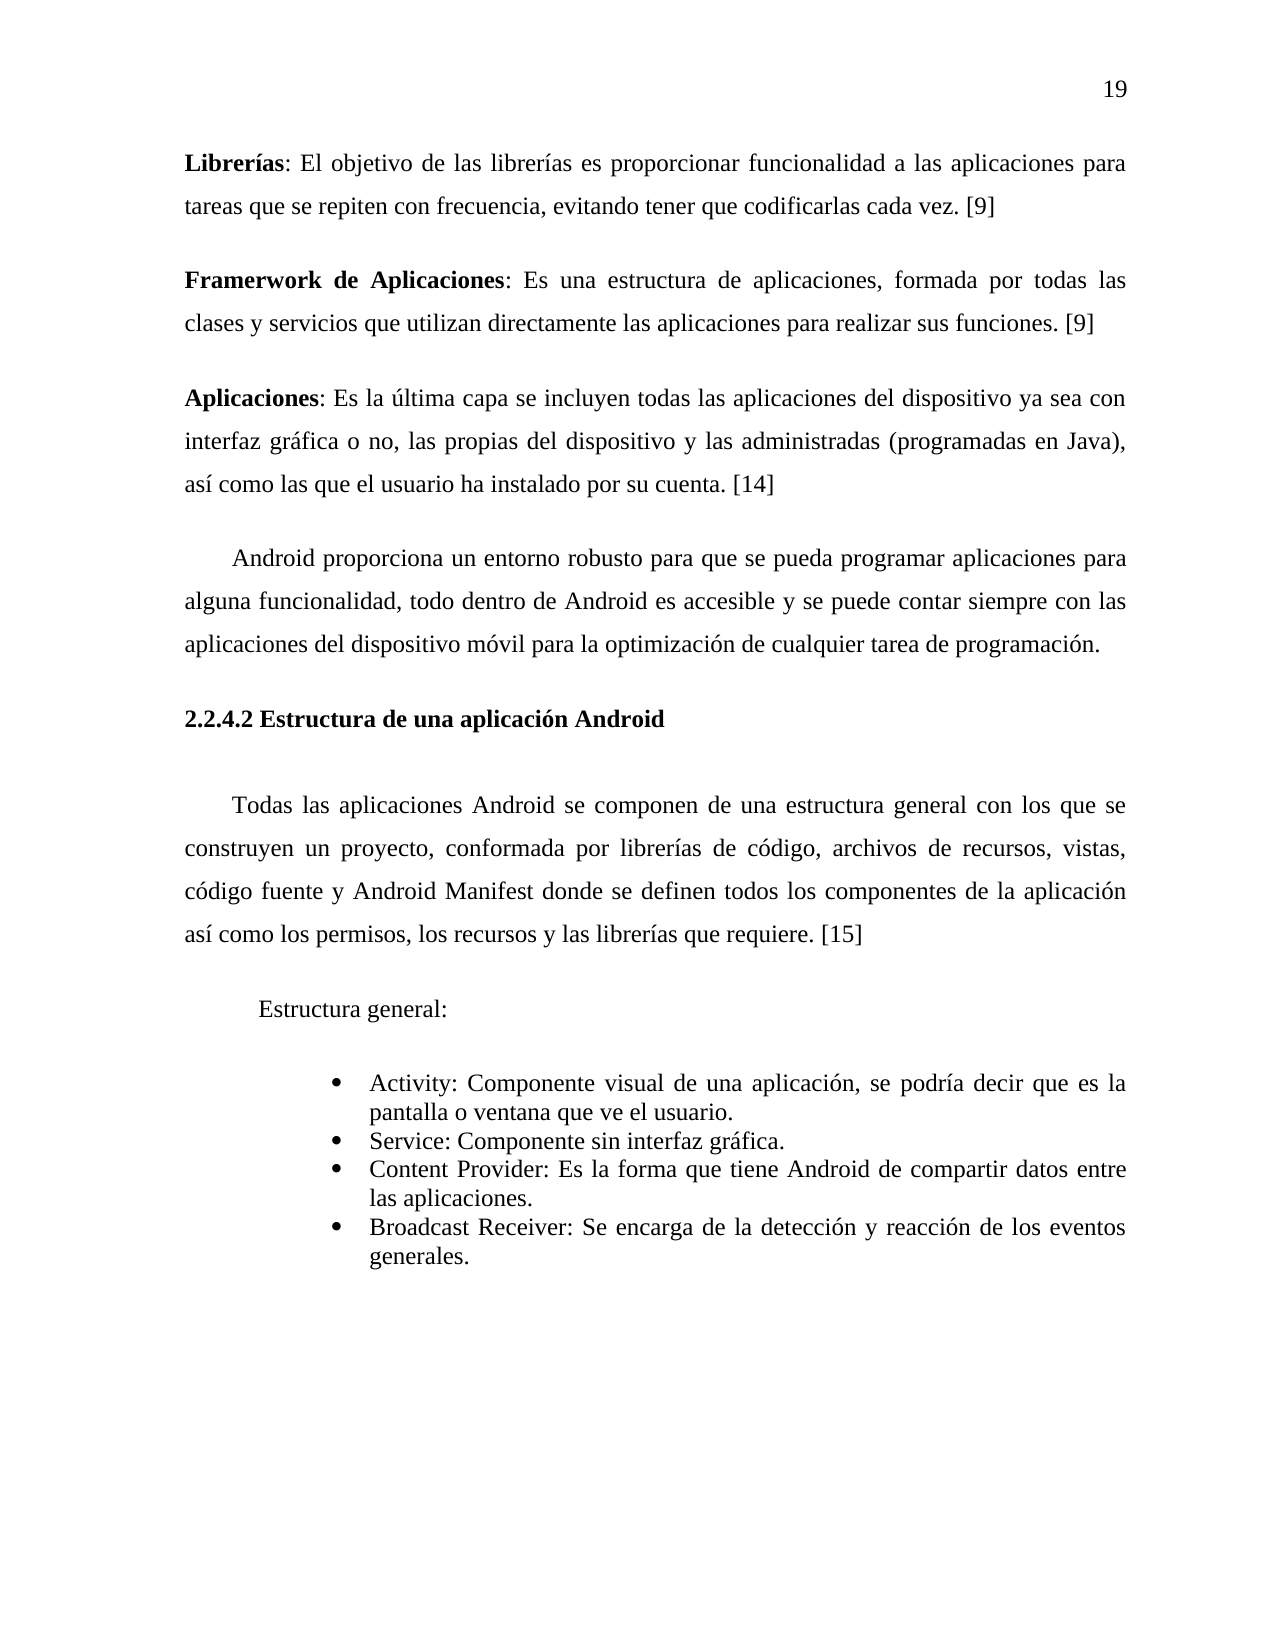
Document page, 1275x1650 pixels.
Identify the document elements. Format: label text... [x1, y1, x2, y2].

text Estructura general: [232, 994, 1127, 1023]
text Aplicaciones: Es la última capa se incluyen todas las aplicaciones del dispositivo ya sea con interfaz gráfica o no, las propias del dispositivo y las administradas (programadas en Java), así como las que el usuario ha instalado por su cuenta. [184, 383, 1127, 498]
text Librerías: El objetivo de las librerías es proporcionar funcionalidad a las aplicaciones para tareas que se repiten con frecuencia, evitando tener que codificarlas cada vez. [184, 148, 1127, 219]
list Broadcast Receiver: Se encarga de la detección y reacción de los eventos generales. [332, 1212, 1127, 1269]
list Content Provider: Es la forma que tiene Android de compartir datos entre las aplicaciones. [332, 1154, 1127, 1212]
list Activity: Componente visual de una aplicación, se podría decir que es la pantalla o ventana que ve el usuario. [332, 1068, 1127, 1126]
text Android proporciona un entorno robusto para que se pueda programar aplicaciones para alguna funcionalidad, todo dentro de Android es accesible y se puede contar siempre con las aplicaciones del dispositivo móvil para la optimización de cualquier tarea de programación. [184, 543, 1127, 658]
text Todas las aplicaciones Android se componen de una estructura general con los que se construyen un proyecto, conformada por librerías de código, archivos de recursos, vistas, código fuente y Android Manifest donde se definen todos los componentes de la aplicación así como los permisos, los recursos y las librerías que requiere. [184, 790, 1127, 948]
text Framerwork de Aplicaciones: Es una estructura de aplicaciones, formada por todas las clases y servicios que utilizan directamente las aplicaciones para realizar sus funciones. [184, 265, 1127, 337]
subtitle 2.2.4.2 Estructura de una aplicación Android [184, 704, 1127, 733]
list Service: Componente sin interfaz gráfica. [332, 1126, 1127, 1154]
